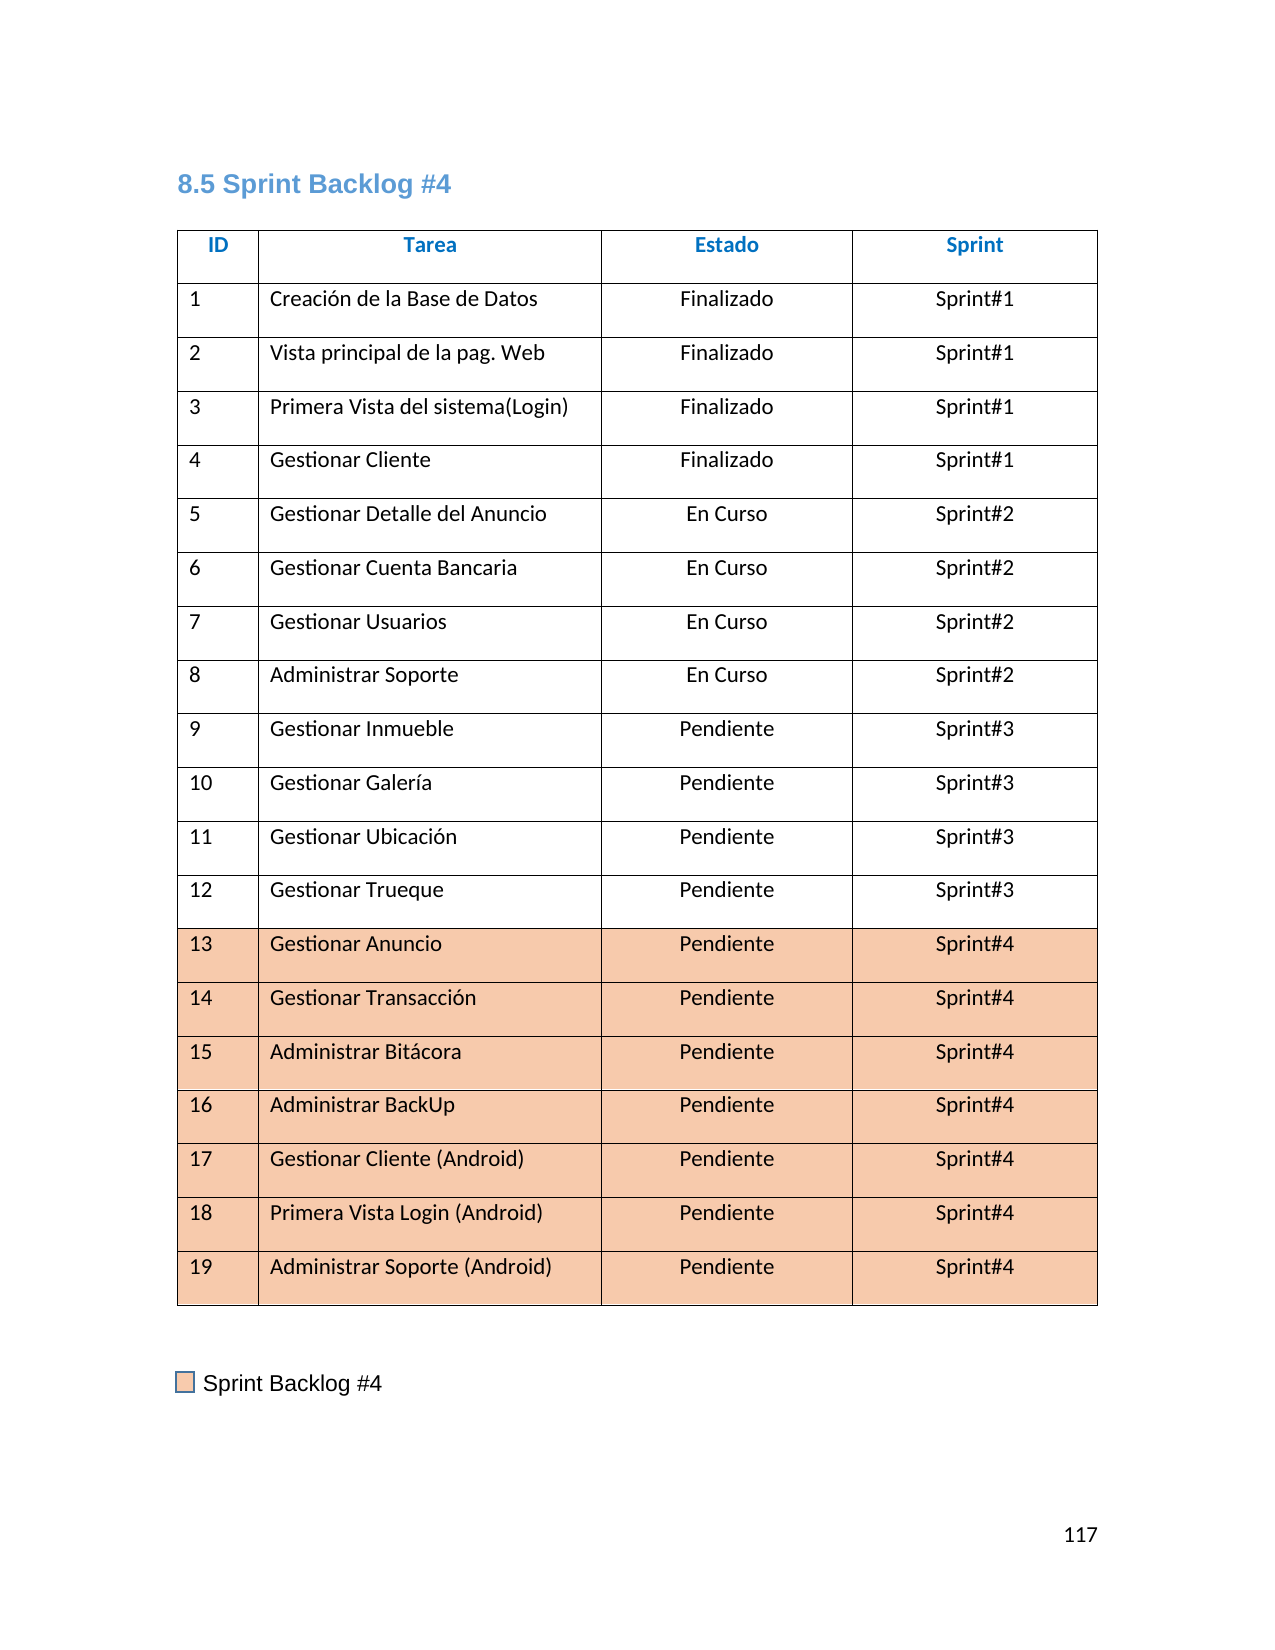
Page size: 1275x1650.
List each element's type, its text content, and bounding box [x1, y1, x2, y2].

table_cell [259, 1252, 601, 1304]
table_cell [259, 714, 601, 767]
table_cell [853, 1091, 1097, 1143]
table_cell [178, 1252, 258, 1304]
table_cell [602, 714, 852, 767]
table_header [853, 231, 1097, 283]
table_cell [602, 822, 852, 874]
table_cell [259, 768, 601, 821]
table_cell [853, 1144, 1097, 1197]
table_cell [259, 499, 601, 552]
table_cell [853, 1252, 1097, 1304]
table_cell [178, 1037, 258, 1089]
subtitle 8.5 Sprint Backlog #4 [177, 168, 1098, 200]
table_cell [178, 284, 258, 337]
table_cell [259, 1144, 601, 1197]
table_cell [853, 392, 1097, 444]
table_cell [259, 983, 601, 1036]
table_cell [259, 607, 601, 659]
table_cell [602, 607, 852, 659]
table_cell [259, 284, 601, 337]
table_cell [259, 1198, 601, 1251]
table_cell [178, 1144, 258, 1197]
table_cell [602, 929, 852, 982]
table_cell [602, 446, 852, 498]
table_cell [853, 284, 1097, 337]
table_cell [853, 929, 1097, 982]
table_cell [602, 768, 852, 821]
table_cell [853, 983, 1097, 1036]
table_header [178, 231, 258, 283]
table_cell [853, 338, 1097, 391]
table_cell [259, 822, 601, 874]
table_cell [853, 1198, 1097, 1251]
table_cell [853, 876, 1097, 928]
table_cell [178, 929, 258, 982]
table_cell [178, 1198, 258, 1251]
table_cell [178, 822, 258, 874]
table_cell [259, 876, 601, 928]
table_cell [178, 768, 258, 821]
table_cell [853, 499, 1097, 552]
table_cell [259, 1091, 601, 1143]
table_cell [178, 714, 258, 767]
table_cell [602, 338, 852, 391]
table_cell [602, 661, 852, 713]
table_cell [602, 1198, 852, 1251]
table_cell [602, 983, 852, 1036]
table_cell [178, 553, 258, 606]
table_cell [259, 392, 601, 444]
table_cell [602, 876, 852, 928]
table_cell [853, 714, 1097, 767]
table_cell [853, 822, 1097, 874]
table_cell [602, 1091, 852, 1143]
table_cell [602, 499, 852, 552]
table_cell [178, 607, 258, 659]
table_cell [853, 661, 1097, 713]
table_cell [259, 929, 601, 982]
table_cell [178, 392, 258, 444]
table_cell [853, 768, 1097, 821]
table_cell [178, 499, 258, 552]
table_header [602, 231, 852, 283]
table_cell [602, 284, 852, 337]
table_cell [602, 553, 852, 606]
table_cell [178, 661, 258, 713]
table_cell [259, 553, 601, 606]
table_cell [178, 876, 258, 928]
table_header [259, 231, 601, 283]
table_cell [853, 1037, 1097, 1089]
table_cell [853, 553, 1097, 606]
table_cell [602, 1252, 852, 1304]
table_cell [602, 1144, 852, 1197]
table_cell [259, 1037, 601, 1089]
text Sprint Backlog #4 [177, 1369, 1098, 1396]
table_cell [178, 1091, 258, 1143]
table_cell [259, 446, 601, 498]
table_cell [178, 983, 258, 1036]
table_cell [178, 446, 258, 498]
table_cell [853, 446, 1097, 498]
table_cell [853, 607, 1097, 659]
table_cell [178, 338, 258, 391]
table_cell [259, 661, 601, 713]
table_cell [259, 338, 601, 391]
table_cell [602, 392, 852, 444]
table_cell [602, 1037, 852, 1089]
